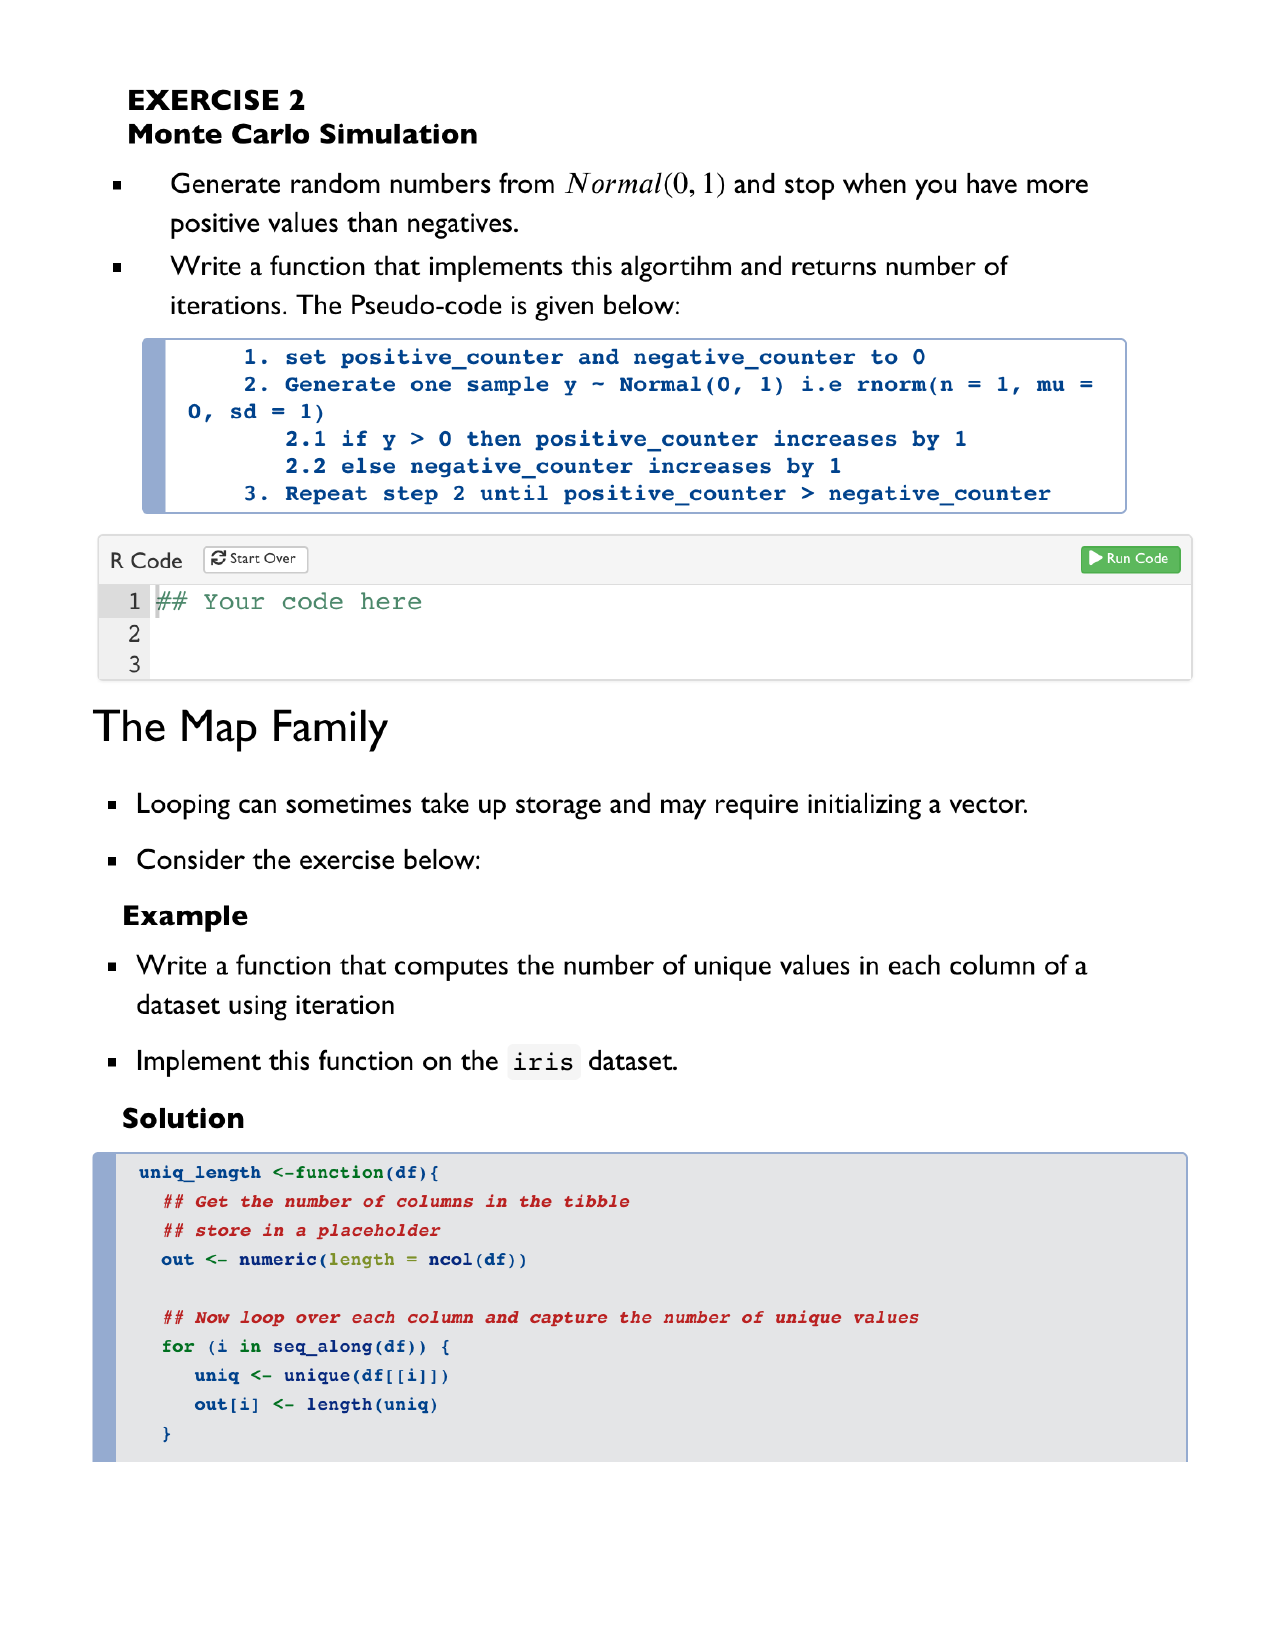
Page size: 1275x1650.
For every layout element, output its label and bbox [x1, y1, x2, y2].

picture [75, 75, 1200, 1462]
